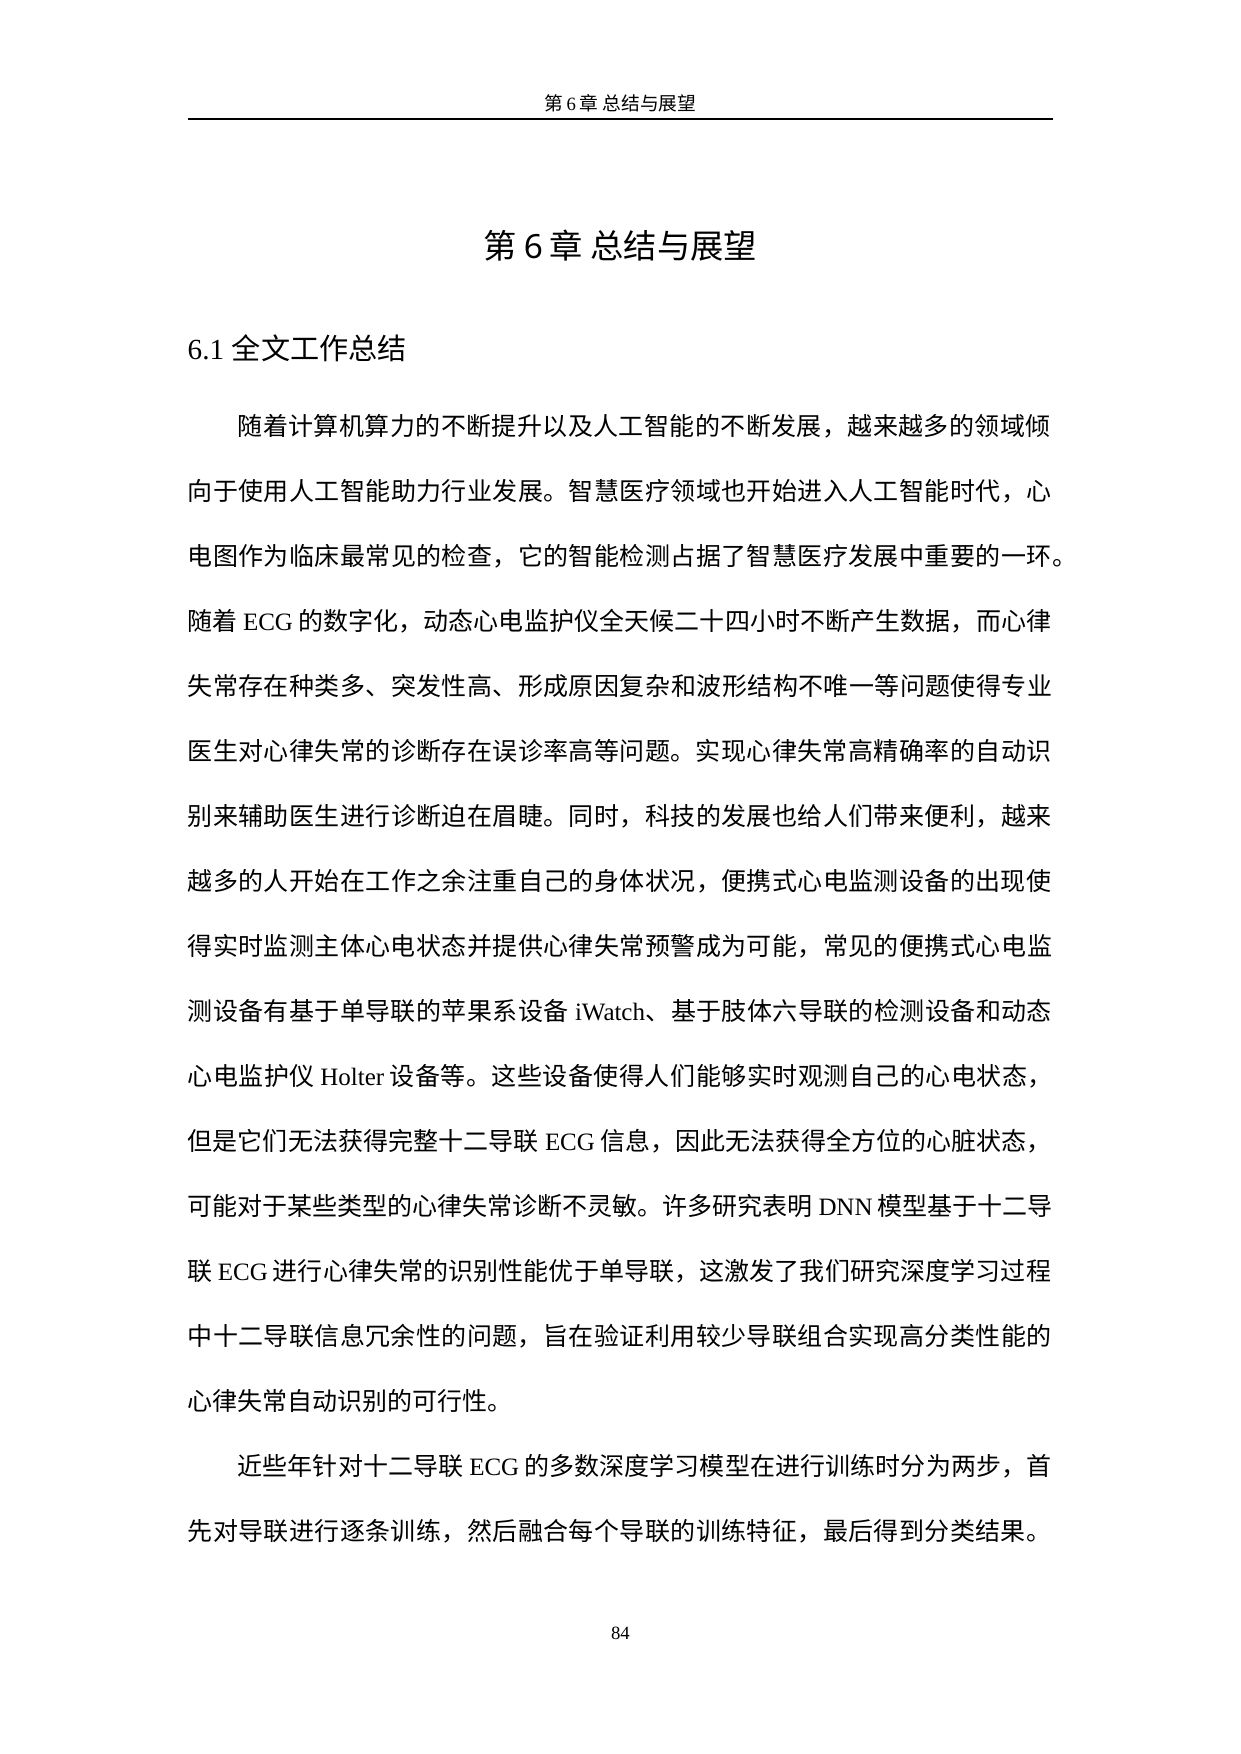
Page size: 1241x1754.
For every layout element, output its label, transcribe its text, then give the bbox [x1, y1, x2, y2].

text 随着计算机算力的不断提升以及人工智能的不断发展，越来越多的领域倾向于使用人工智能助力行业发展。智慧医疗领域也开始进入人工智能时代，心电图作为临床最常见的检查，它的智能检测占据了智慧医疗发展中重要的一环。随着ECG的数字化，动态心电监护仪全天候二十四小时不断产生数据，而心律失常存在种类多、突发性高、形成原因复杂和波形结构不唯一等问题使得专业医生对心律失常的诊断存在误诊率高等问题。实现心律失常高精确率的自动识别来辅助医生进行诊断迫在眉睫。同时，科技的发展也给人们带来便利，越来越多的人开始在工作之余注重自己的身体状况，便携式心电监测设备的出现使得实时监测主体心电状态并提供心律失常预警成为可能，常见的便携式心电监测设备有基于单导联的苹果系设备iWatch、基于肢体六导联的检测设备和动态心电监护仪Holter设备等。这些设备使得人们能够实时观测自己的心电状态，但是它们无法获得完整十二导联ECG信息，因此无法获得全方位的心脏状态，可能对于某些类型的心律失常诊断不灵敏。许多研究表明DNN模型基于十二导联ECG进行心律失常的识别性能优于单导联，这激发了我们研究深度学习过程中十二导联信息冗余性的问题，旨在验证利用较少导联组合实现高分类性能的心律失常自动识别的可行性。 [187, 392, 1053, 1432]
text 第6章 总结与展望 [187, 212, 1053, 277]
text 6.1 全文工作总结 [187, 314, 1053, 379]
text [187, 1432, 1053, 1562]
